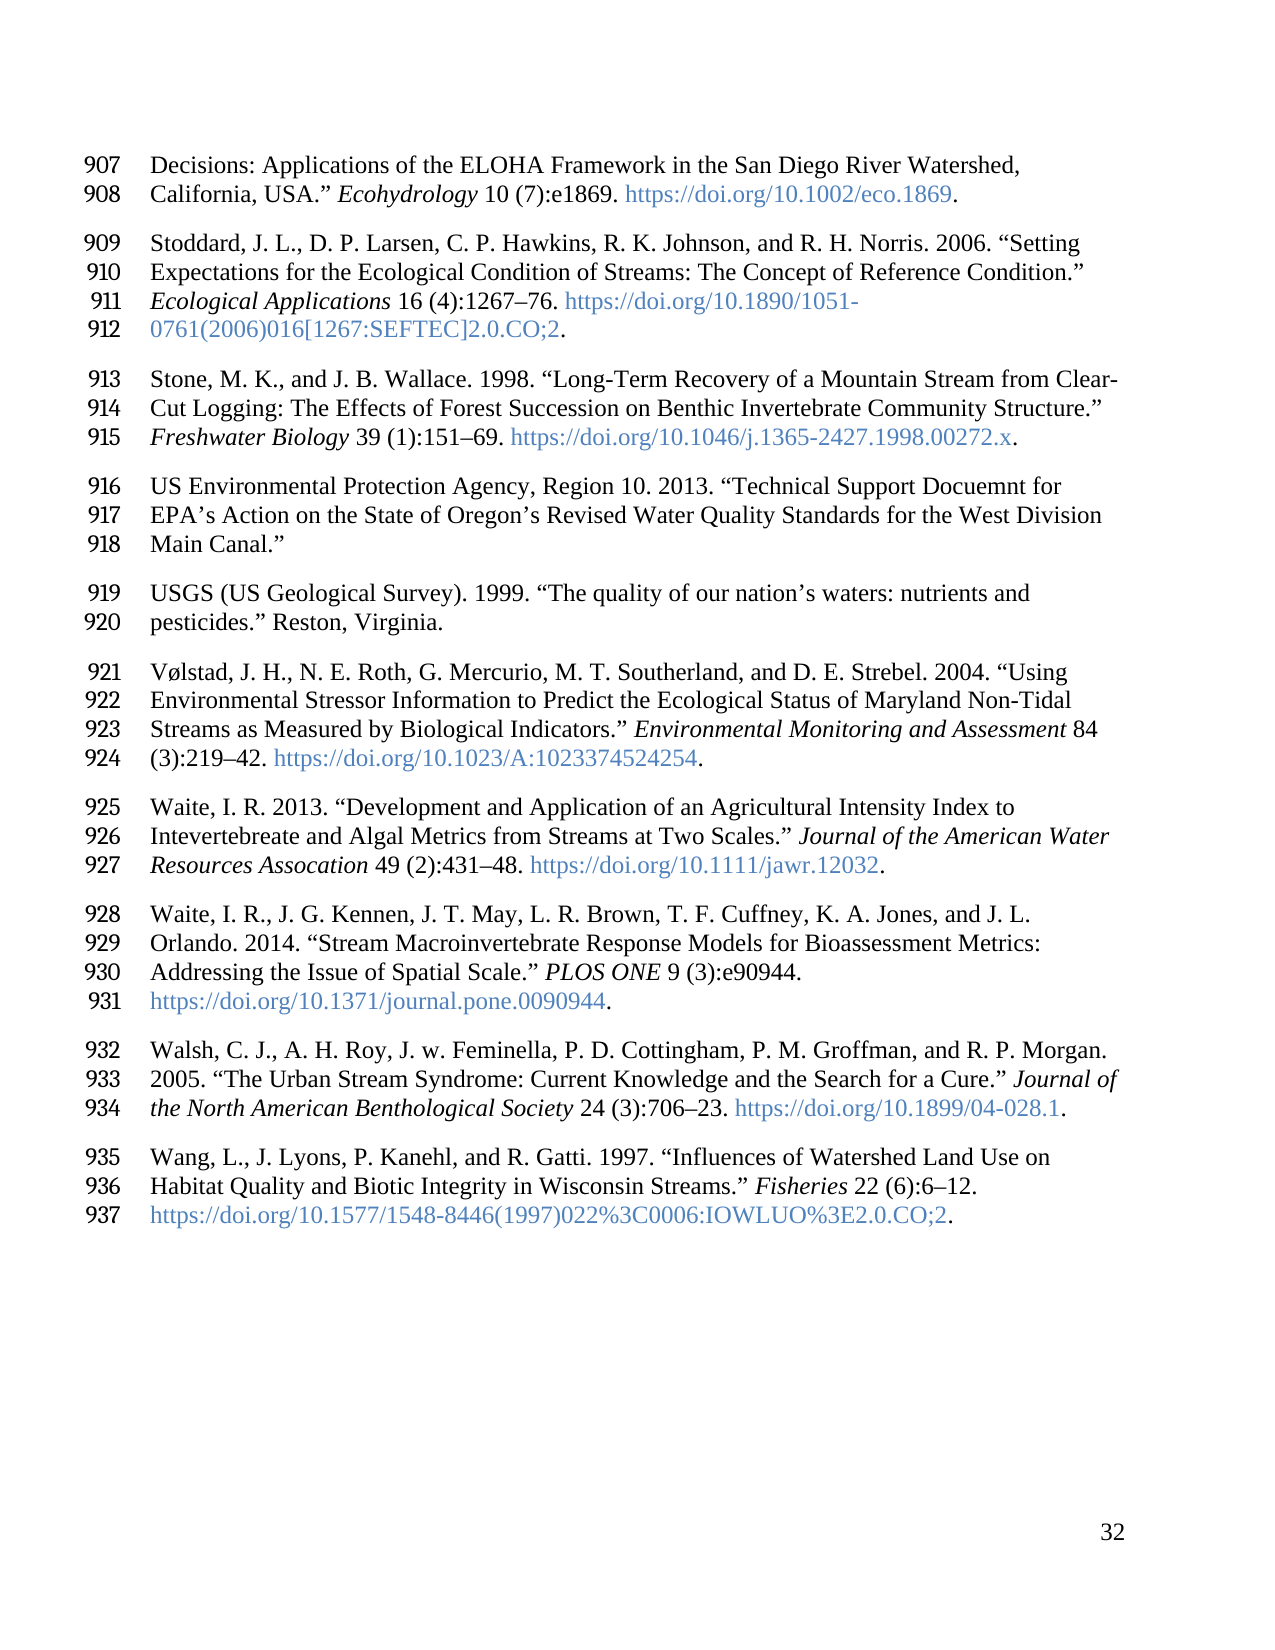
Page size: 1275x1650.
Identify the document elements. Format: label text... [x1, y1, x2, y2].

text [150, 150, 1125, 207]
text Wang, L., J. Lyons, P. Kanehl, and R. Gatti. 1997. “Influences of Watershed Land Use on Habitat Quality and Biotic Integrity in Wisconsin Streams.” Fisheries 22 (6):6–12. https://doi.org/10.1577/1548-8446(1997)022%3C0006:IOWLUO%3E2.0.CO;2. [150, 1142, 1125, 1229]
text Stoddard, J. L., D. P. Larsen, C. P. Hawkins, R. K. Johnson, and R. H. Norris. 2006. “Setting Expectations for the Ecological Condition of Streams: The Concept of Reference Condition.” Ecological Applications 16 (4):1267–76. https://doi.org/10.1890/1051-0761(2006)016[1267:SEFTEC]2.0.CO;2. [150, 228, 1125, 343]
text Waite, I. R., J. G. Kennen, J. T. May, L. R. Brown, T. F. Cuffney, K. A. Jones, and J. L. Orlando. 2014. “Stream Macroinvertebrate Response Models for Bioassessment Metrics: Addressing the Issue of Spatial Scale.” PLOS ONE 9 (3):e90944. https://doi.org/10.1371/journal.pone.0090944. [150, 899, 1125, 1014]
text USGS (US Geological Survey). 1999. “The quality of our nation’s waters: nutrients and pesticides.” Reston, Virginia. [150, 578, 1125, 636]
text Stone, M. K., and J. B. Wallace. 1998. “Long-Term Recovery of a Mountain Stream from Clear-Cut Logging: The Effects of Forest Succession on Benthic Invertebrate Community Structure.” Freshwater Biology 39 (1):151–69. https://doi.org/10.1046/j.1365-2427.1998.00272.x. [150, 364, 1125, 450]
text US Environmental Protection Agency, Region 10. 2013. “Technical Support Docuemnt for EPA’s Action on the State of Oregon’s Revised Water Quality Standards for the West Division Main Canal.” [150, 471, 1125, 557]
text Walsh, C. J., A. H. Roy, J. w. Feminella, P. D. Cottingham, P. M. Groffman, and R. P. Morgan. 2005. “The Urban Stream Syndrome: Current Knowledge and the Search for a Cure.” Journal of the North American Benthological Society 24 (3):706–23. https://doi.org/10.1899/04-028.1. [150, 1035, 1125, 1122]
text Waite, I. R. 2013. “Development and Application of an Agricultural Intensity Index to Intevertebreate and Algal Metrics from Streams at Two Scales.” Journal of the American Water Resources Assocation 49 (2):431–48. https://doi.org/10.1111/jawr.12032. [150, 792, 1125, 879]
text Vølstad, J. H., N. E. Roth, G. Mercurio, M. T. Southerland, and D. E. Strebel. 2004. “Using Environmental Stressor Information to Predict the Ecological Status of Maryland Non-Tidal Streams as Measured by Biological Indicators.” Environmental Monitoring and Assessment 84 (3):219–42. https://doi.org/10.1023/A:1023374524254. [150, 657, 1125, 772]
